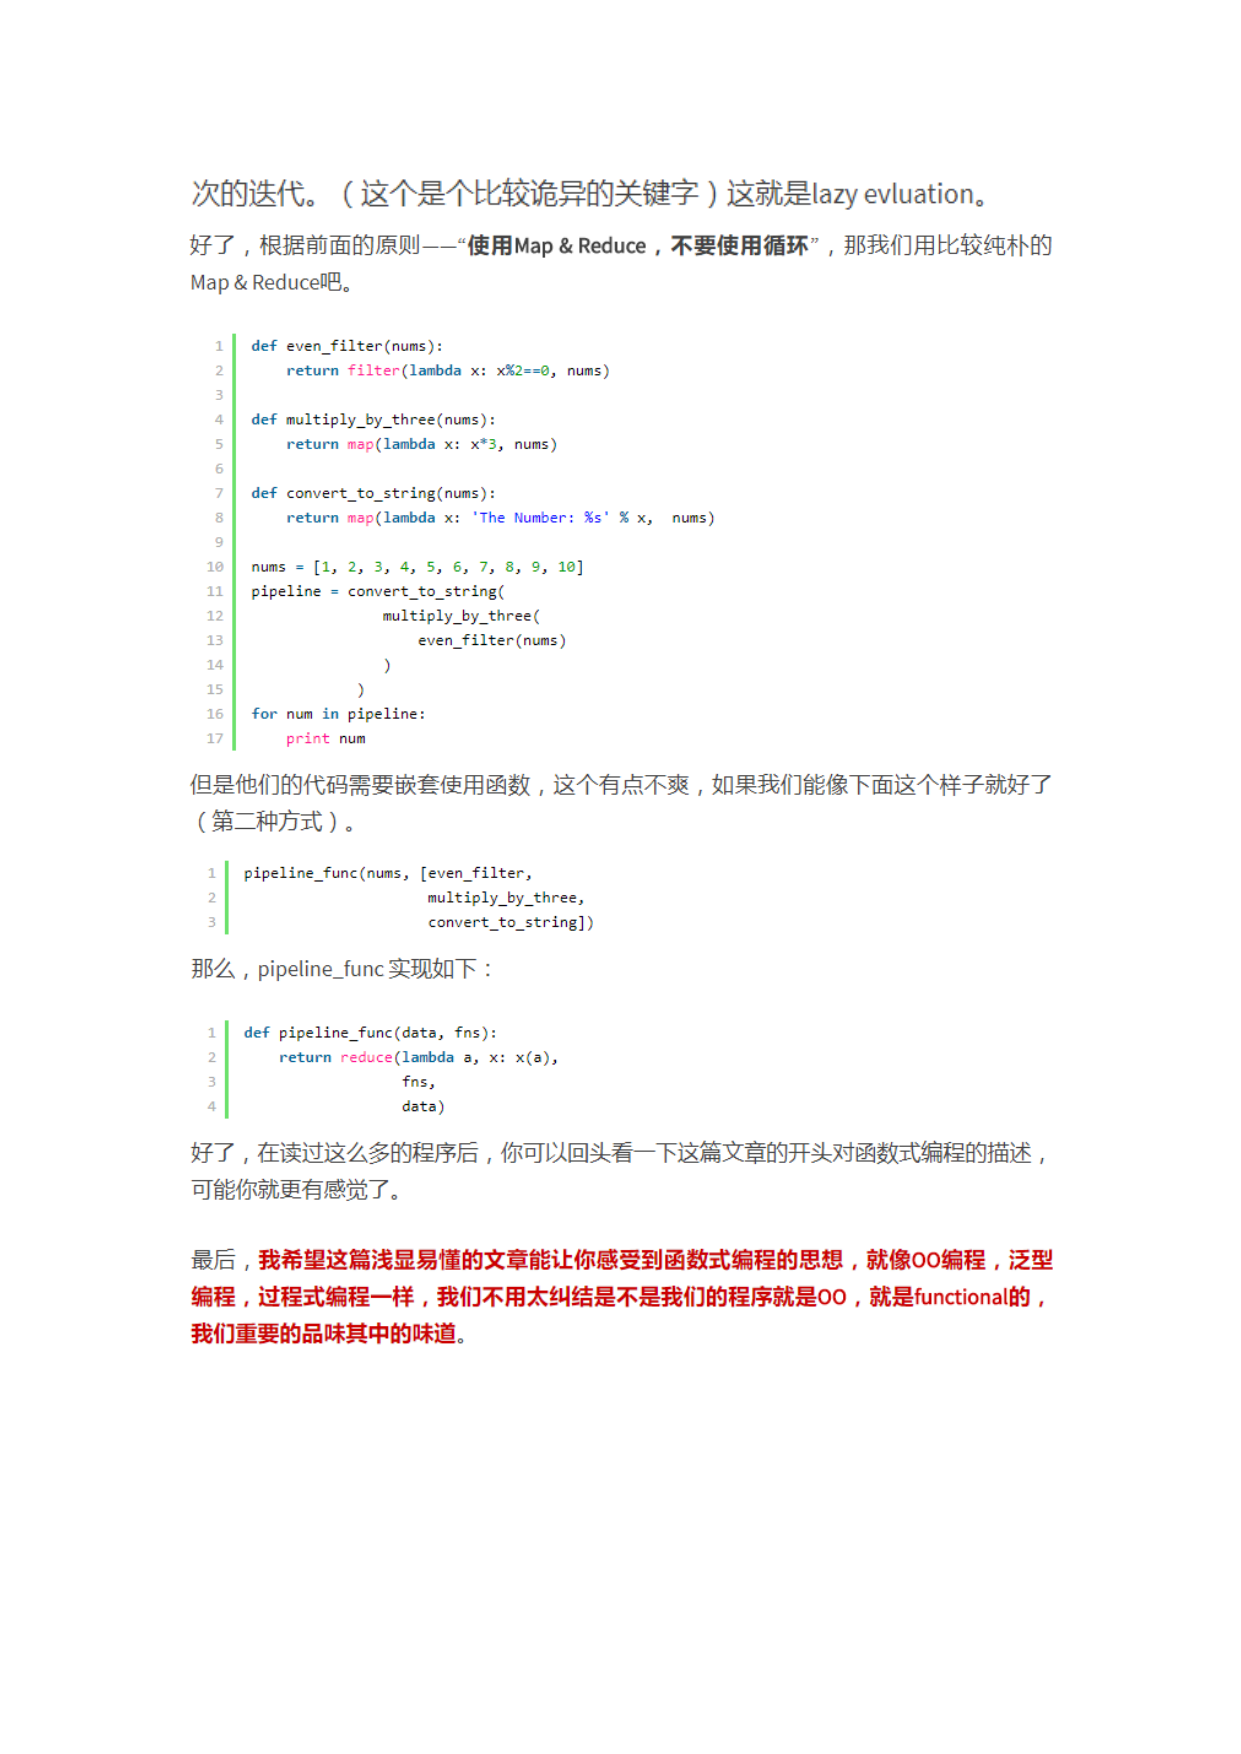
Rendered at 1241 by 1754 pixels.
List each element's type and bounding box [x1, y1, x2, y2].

picture [187, 167, 1033, 221]
picture [187, 232, 1053, 839]
picture [187, 852, 1053, 1357]
